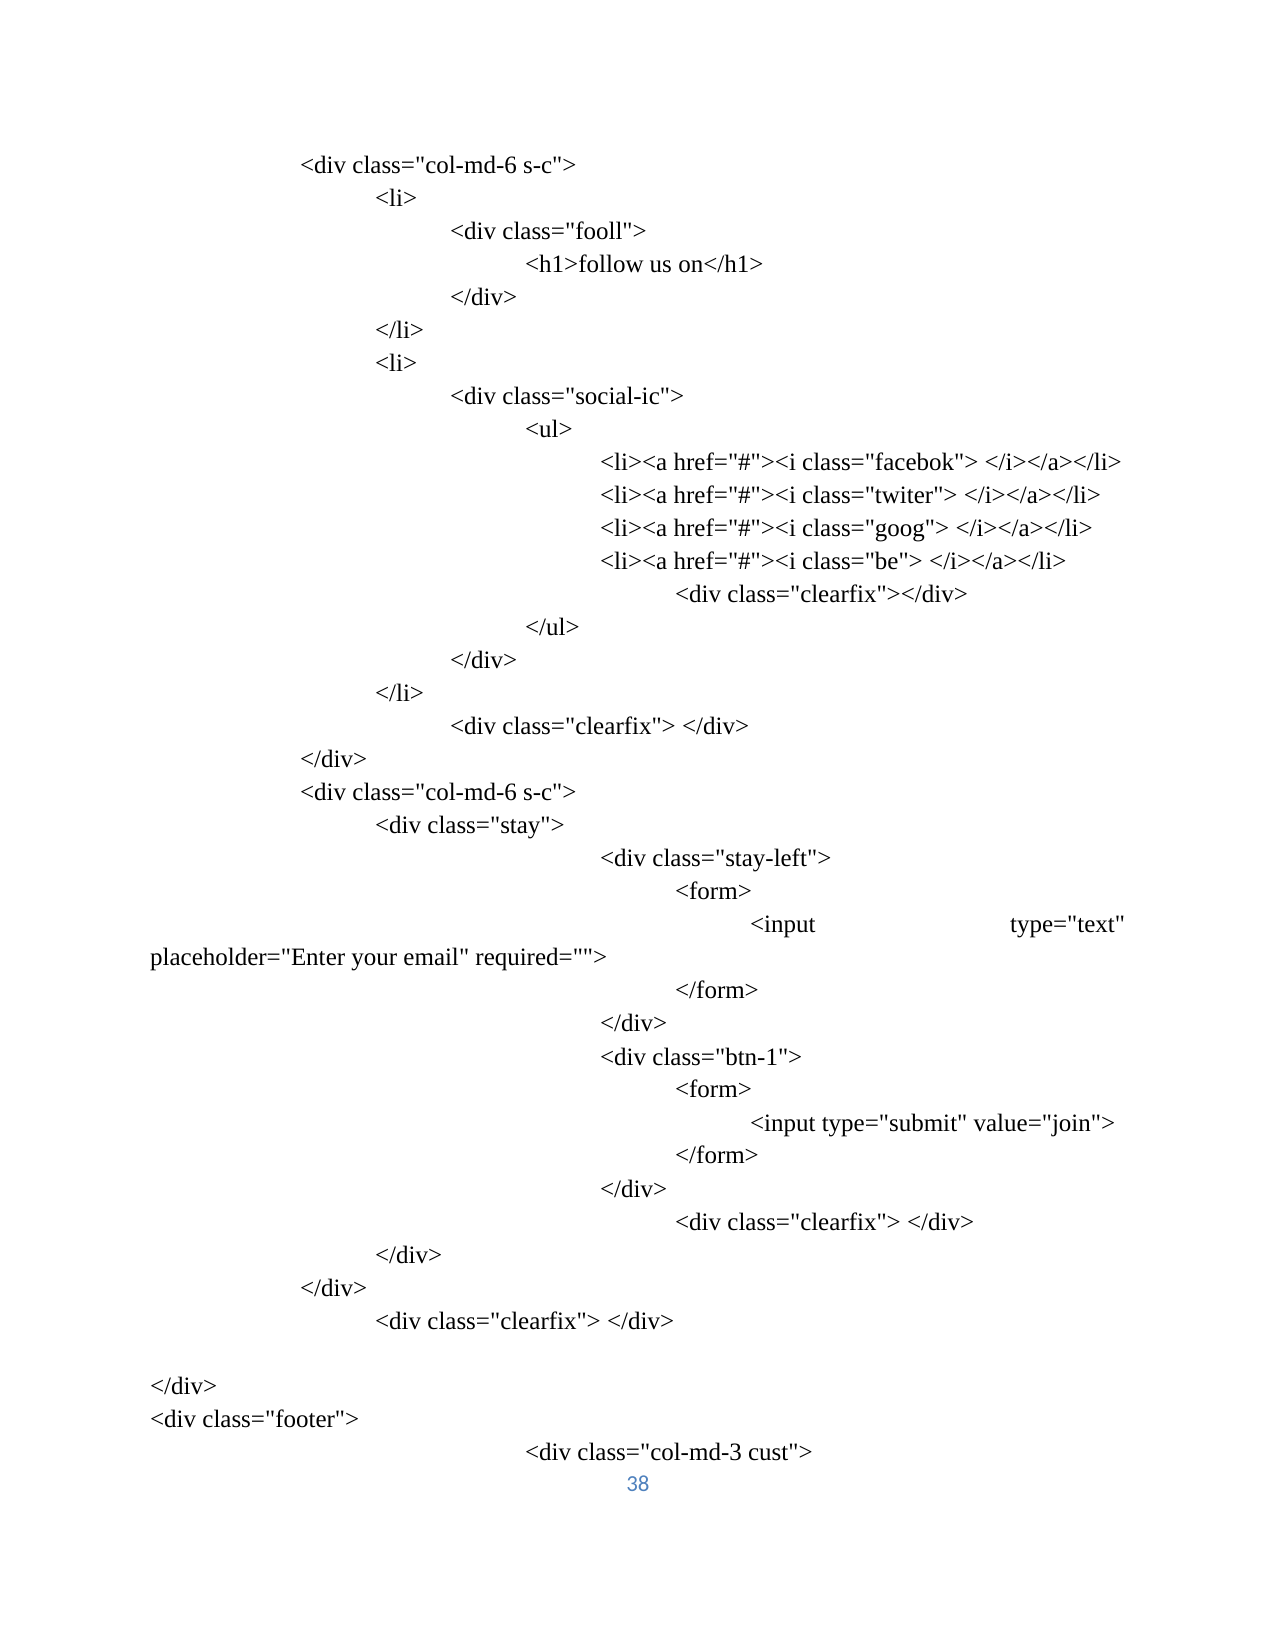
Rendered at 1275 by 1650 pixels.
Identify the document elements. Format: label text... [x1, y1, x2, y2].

text <li> [150, 183, 1125, 212]
text <div class="stay"> [150, 810, 1125, 839]
text <div class="stay-left"> [150, 843, 1125, 872]
text <div class="clearfix"> </div> [150, 1306, 1125, 1334]
text <div class="col-md-6 s-c"> [150, 777, 1125, 806]
text <div class="social-ic"> [150, 381, 1125, 410]
text <div class="clearfix"> </div> [150, 711, 1125, 740]
text <ul> [150, 414, 1125, 443]
text </div> [150, 1008, 1125, 1037]
text <h1>follow us on</h1> [150, 249, 1125, 278]
text </li> [150, 678, 1125, 707]
text </div> [150, 1240, 1125, 1268]
text </div> [150, 1174, 1125, 1202]
text <li><a href="#"><i class="goog"> </i></a></li> [150, 513, 1125, 542]
text <div class="col-md-6 s-c"> [150, 150, 1125, 179]
text <div class="clearfix"></div> [150, 579, 1125, 608]
text <li><a href="#"><i class="facebok"> </i></a></li> [150, 447, 1125, 476]
text <li> [150, 348, 1125, 377]
text <form> [150, 1074, 1125, 1103]
text </ul> [150, 612, 1125, 641]
text <div class="fooll"> [150, 216, 1125, 245]
text </div> [150, 1371, 1125, 1400]
text </div> [150, 645, 1125, 674]
text </form> [150, 1141, 1125, 1169]
text <div class="btn-1"> [150, 1042, 1125, 1070]
text <input type="submit" value="join"> [150, 1108, 1125, 1136]
text </div> [150, 744, 1125, 773]
text <li><a href="#"><i class="be"> </i></a></li> [150, 546, 1125, 575]
text <div class="clearfix"> </div> [150, 1207, 1125, 1235]
text <input type="text" placeholder="Enter your email" required=""> [150, 909, 1125, 971]
text </form> [150, 976, 1125, 1004]
text <form> [150, 876, 1125, 905]
text <div class="col-md-3 cust"> [150, 1437, 1125, 1466]
text <div class="footer"> [150, 1404, 1125, 1433]
text </li> [150, 315, 1125, 344]
text </div> [150, 282, 1125, 311]
text <li><a href="#"><i class="twiter"> </i></a></li> [150, 480, 1125, 509]
text </div> [150, 1273, 1125, 1301]
